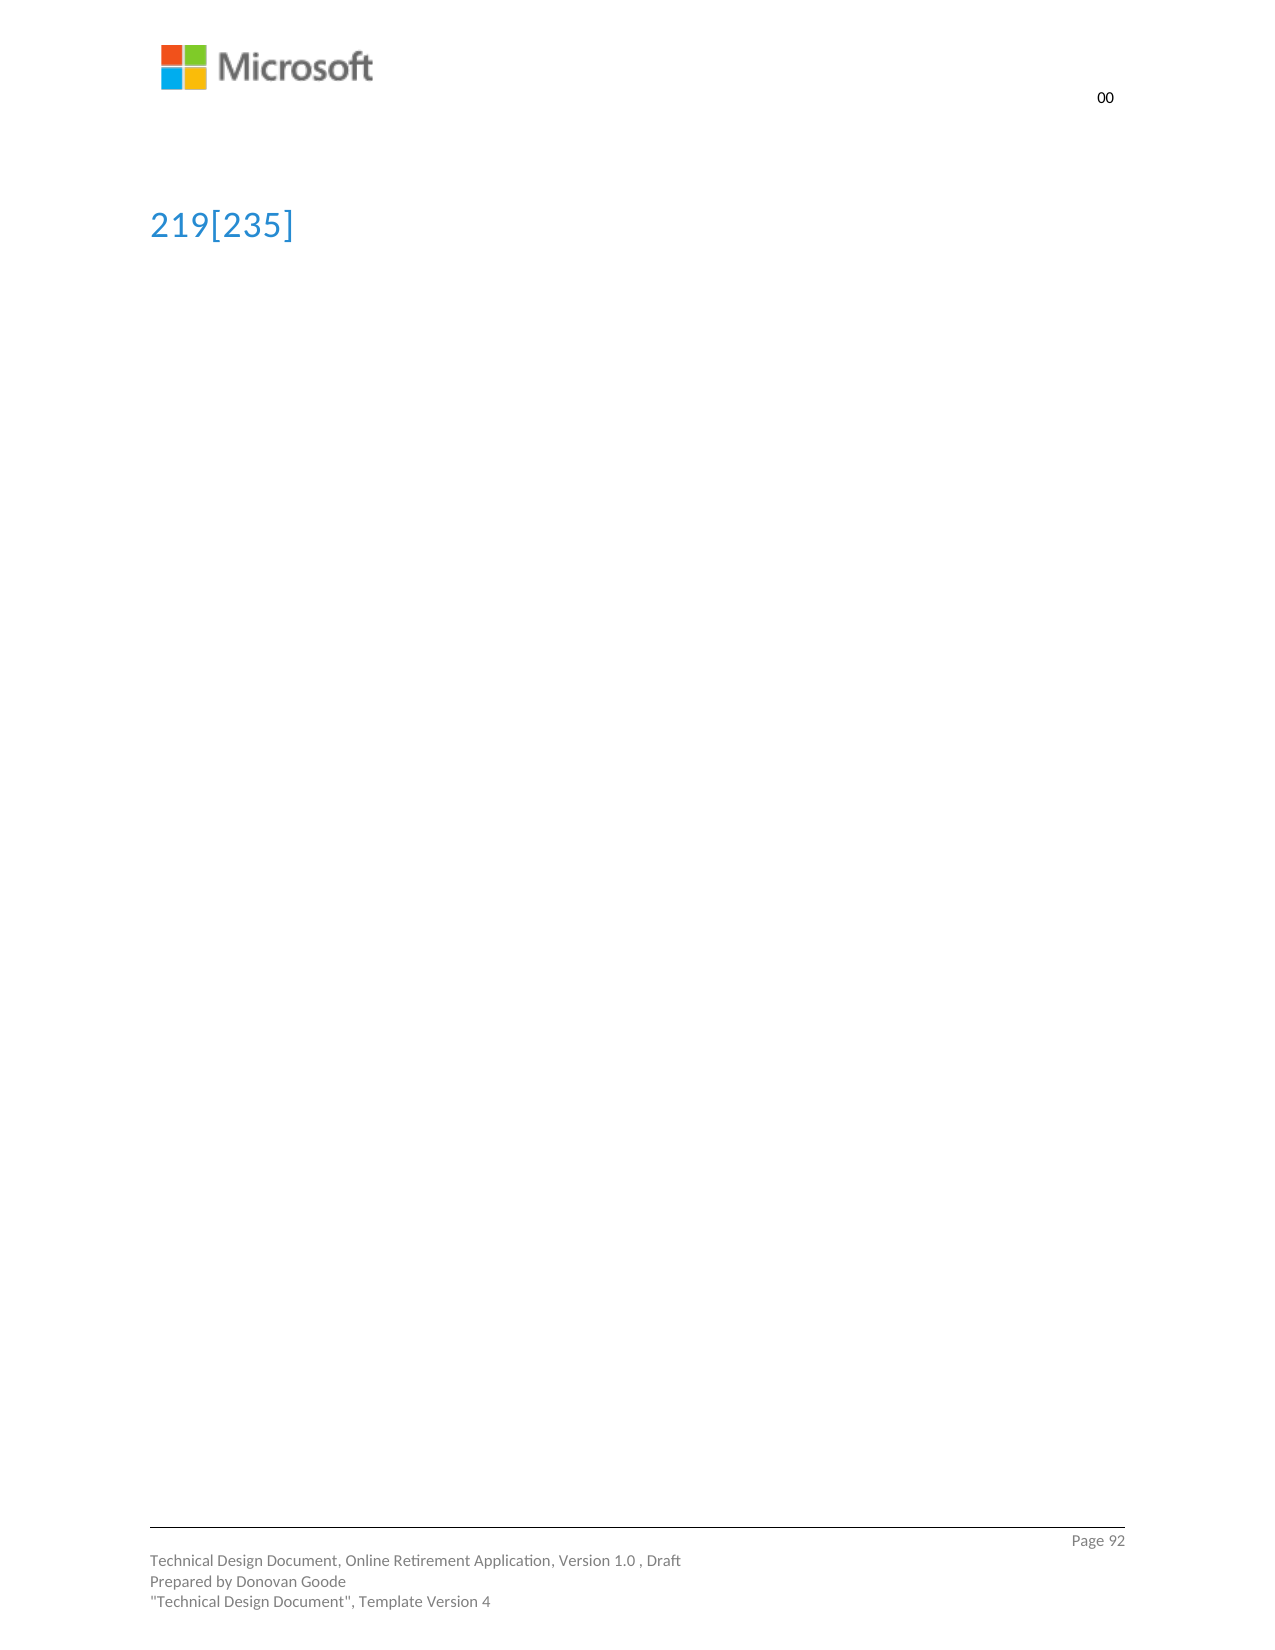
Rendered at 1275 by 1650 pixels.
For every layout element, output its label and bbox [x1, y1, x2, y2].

picture [161, 45, 374, 91]
